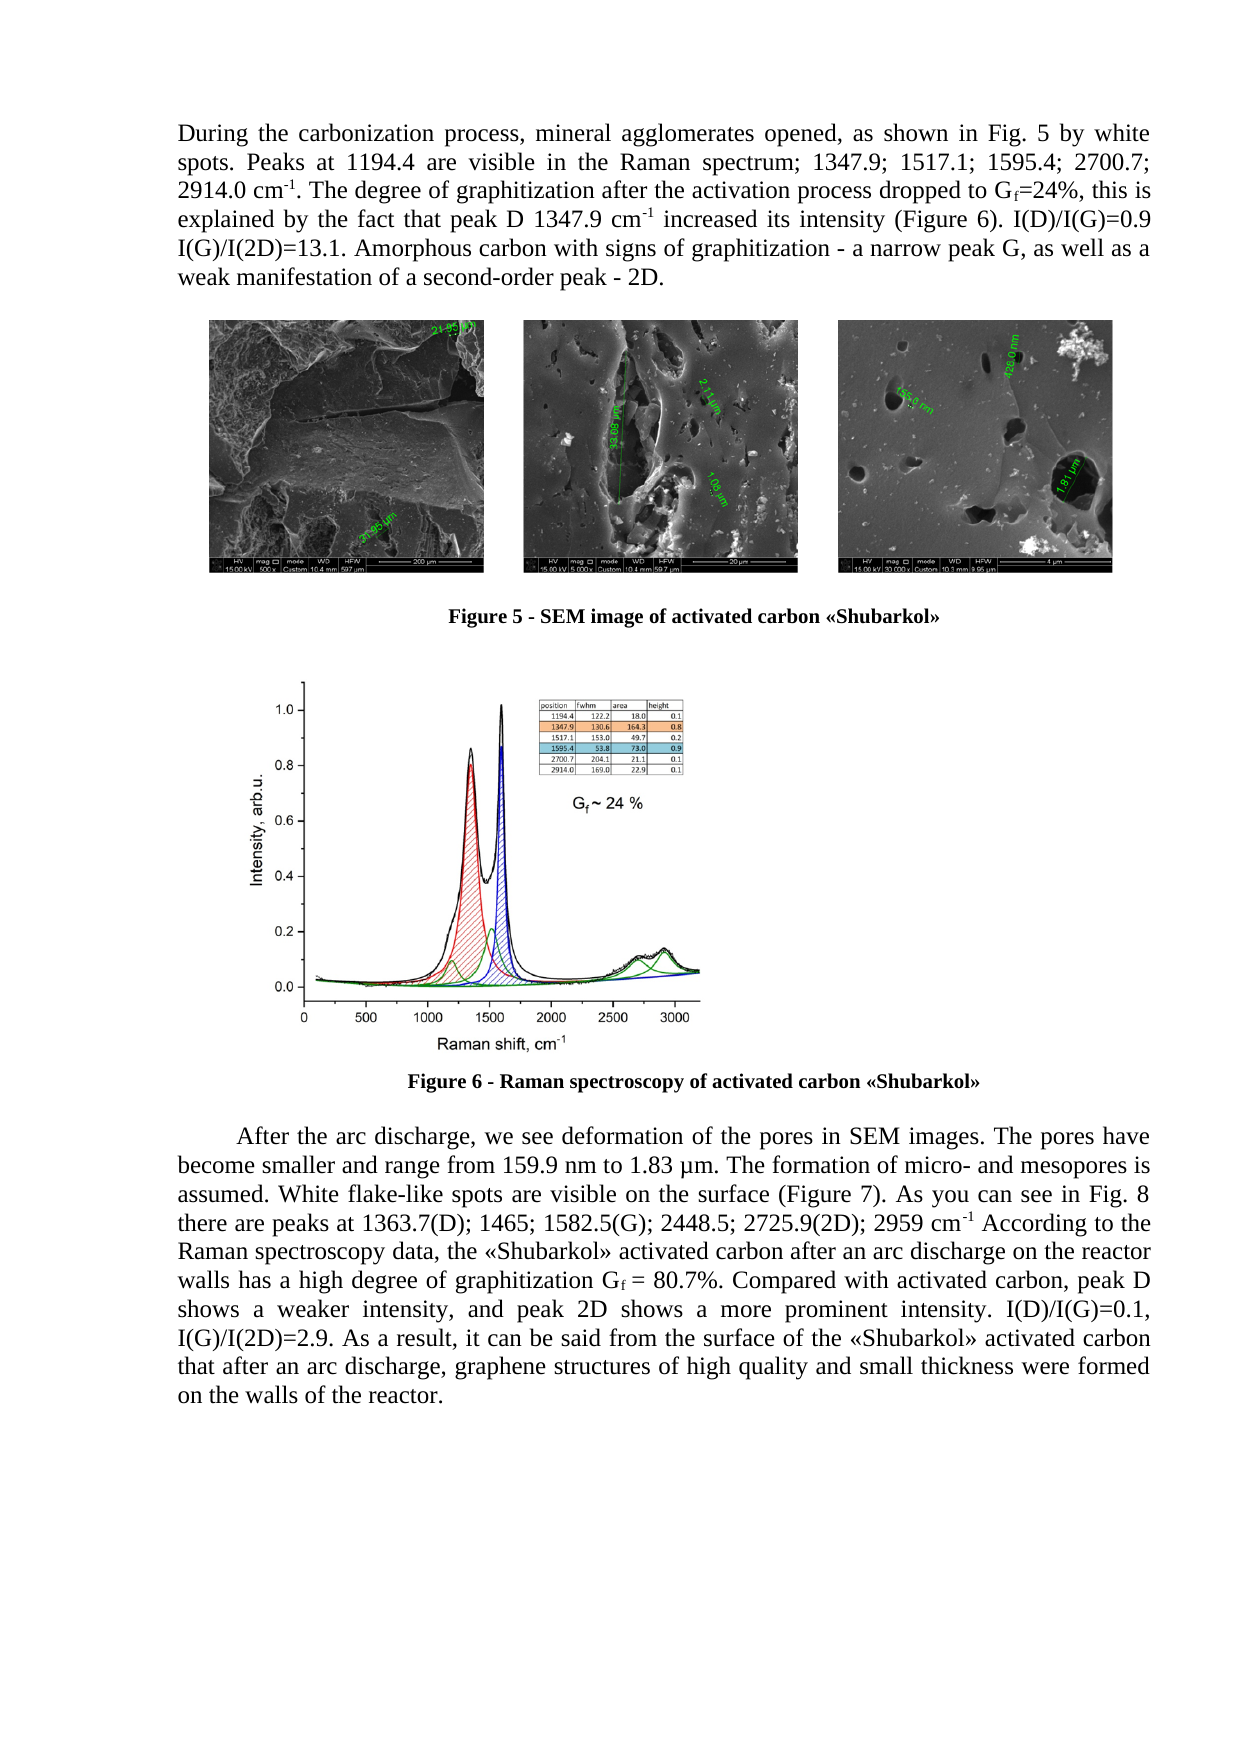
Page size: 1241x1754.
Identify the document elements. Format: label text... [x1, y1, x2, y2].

picture [236, 657, 741, 1069]
text Figure 6 - Raman spectroscopy of activated carbon «Shubarkol» [236, 1068, 1152, 1093]
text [177, 118, 1152, 291]
text Figure 5 - SEM image of activated carbon «Shubarkol» [236, 604, 1152, 628]
picture [177, 319, 1141, 577]
text After the arc discharge, we see deformation of the pores in SEM images. The pores have become smaller and range from 159.9 nm to 1.83 µm. The formation of micro- and mesopores is assumed. White flake-like spots are visible on the surface (Figure 7). As you can see in Fig. 8 there are peaks at 1363.7(D); 1465; 1582.5(G); 2448.5; 2725.9(2D); 2959 cm-1 According to the Raman spectroscopy data, the «Shubarkol» activated carbon after an arc discharge on the reactor walls has a high degree of graphitization Gf = 80.7%. Compared with activated carbon, peak D shows a weaker intensity, and peak 2D shows a more prominent intensity. I(D)/I(G)=0.1, I(G)/I(2D)=2.9. As a result, it can be said from the surface of the «Shubarkol» activated carbon that after an arc discharge, graphene structures of high quality and small thickness were formed on the walls of the reactor. [177, 1121, 1152, 1409]
